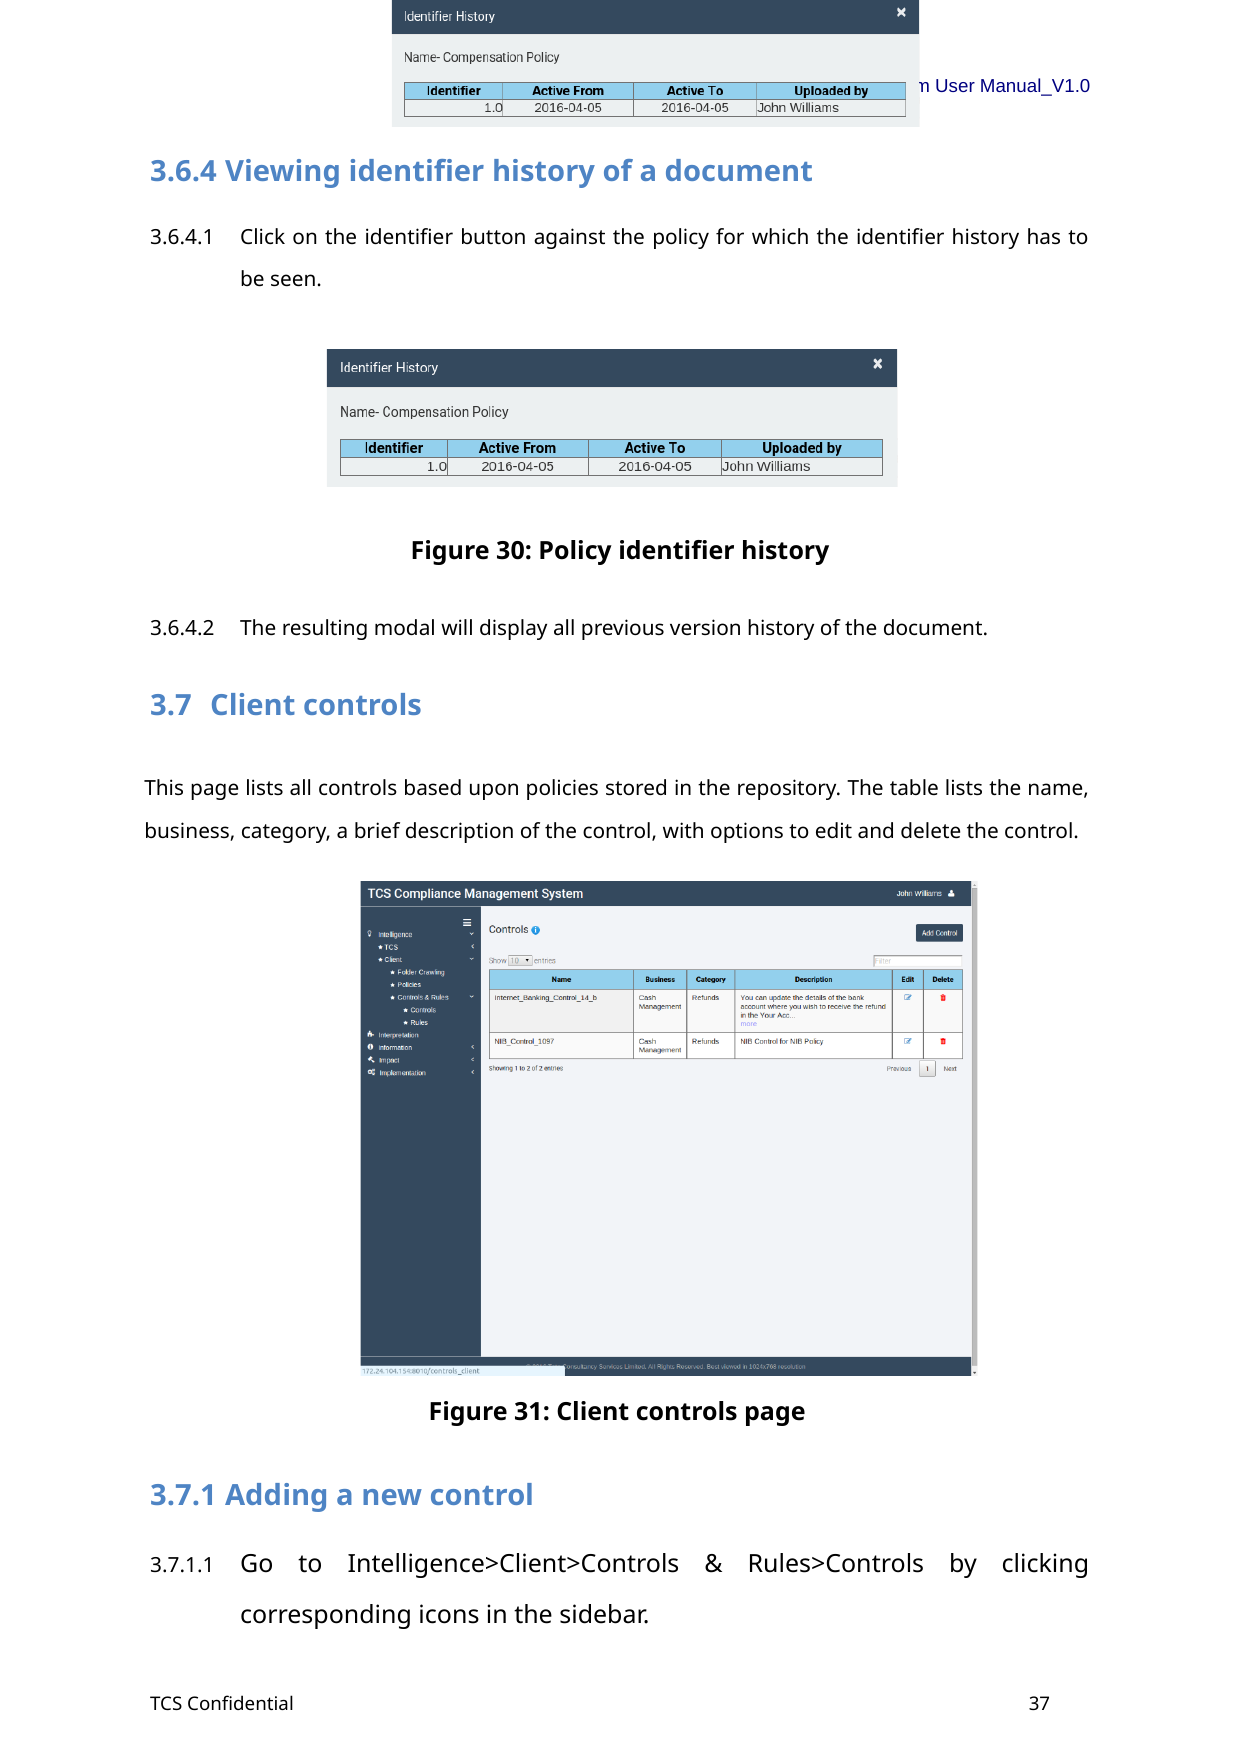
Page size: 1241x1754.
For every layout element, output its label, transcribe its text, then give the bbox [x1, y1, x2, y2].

list The resulting modal will display all previous version history of the document. [150, 613, 1090, 641]
text This page lists all controls based upon policies stored in the repository. The table lists the name, business, category, a brief description of the control, with options to edit and delete the control. [144, 773, 1090, 844]
picture [326, 349, 898, 487]
subtitle Viewing identifier history of a document [150, 150, 1090, 190]
list Click on the identifier button against the policy for which the identifier history has to be seen. [150, 222, 1090, 293]
subtitle Client controls [150, 685, 1090, 724]
subtitle Adding a new control [150, 1474, 1090, 1514]
picture [360, 881, 978, 1376]
text Figure 31: Client controls page [144, 1394, 1090, 1428]
text Figure 30: Policy identifier history [150, 533, 1090, 567]
list Go to Intelligence>Client>Controls & Rules>Controls by clicking corresponding icons in the sidebar. [150, 1546, 1090, 1631]
picture [391, 0, 920, 127]
